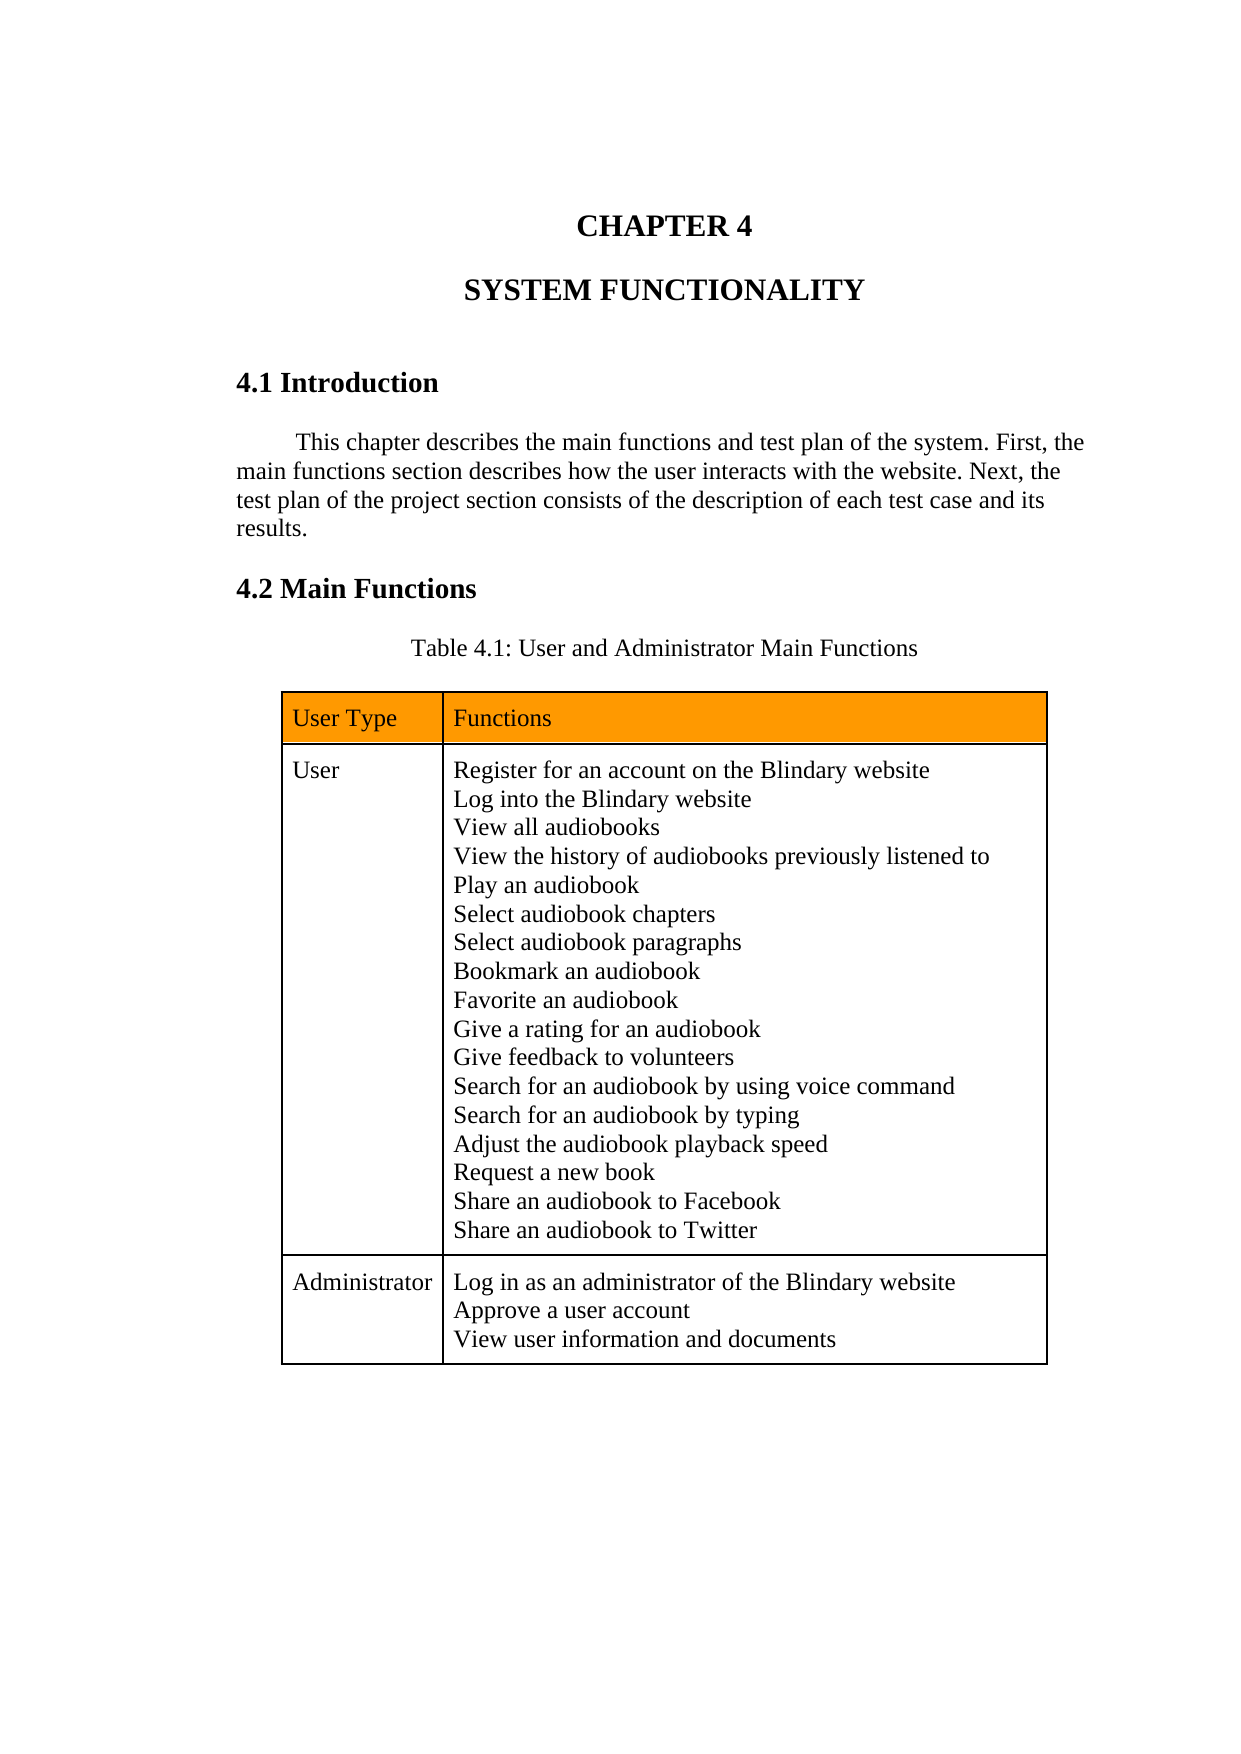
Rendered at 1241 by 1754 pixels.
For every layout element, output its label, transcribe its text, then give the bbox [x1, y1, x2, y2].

text SYSTEM FUNCTIONALITY [236, 271, 1092, 307]
table_cell Log in as an administrator of the Blindary website Approve a user account View user information and documents [444, 1256, 1046, 1363]
table_cell Administrator [283, 1256, 442, 1363]
table_cell Register for an account on the Blindary website Log into the Blindary website View all audiobooks View the history of audiobooks previously listened to Play an audiobook Select audiobook chapters Select audiobook paragraphs Bookmark an audiobook Favorite an audiobook Give a rating for an audiobook Give feedback to volunteers Search for an audiobook by using voice command Search for an audiobook by typing Adjust the audiobook playback speed Request a new book Share an audiobook to Facebook Share an audiobook to Twitter [444, 745, 1046, 1254]
text Table 4.1: User and Administrator Main Functions [236, 633, 1092, 662]
text CHAPTER 4 [236, 207, 1092, 243]
text This chapter describes the main functions and test plan of the system. First, the main functions section describes how the user interacts with the website. Next, the test plan of the project section consists of the description of each test case and its results. [236, 427, 1092, 542]
text 4.2 Main Functions [236, 571, 1092, 604]
table_cell User [283, 745, 442, 1254]
table_header User Type [283, 693, 442, 742]
text 4.1 Introduction [236, 365, 1092, 398]
table_header Functions [444, 693, 1046, 742]
